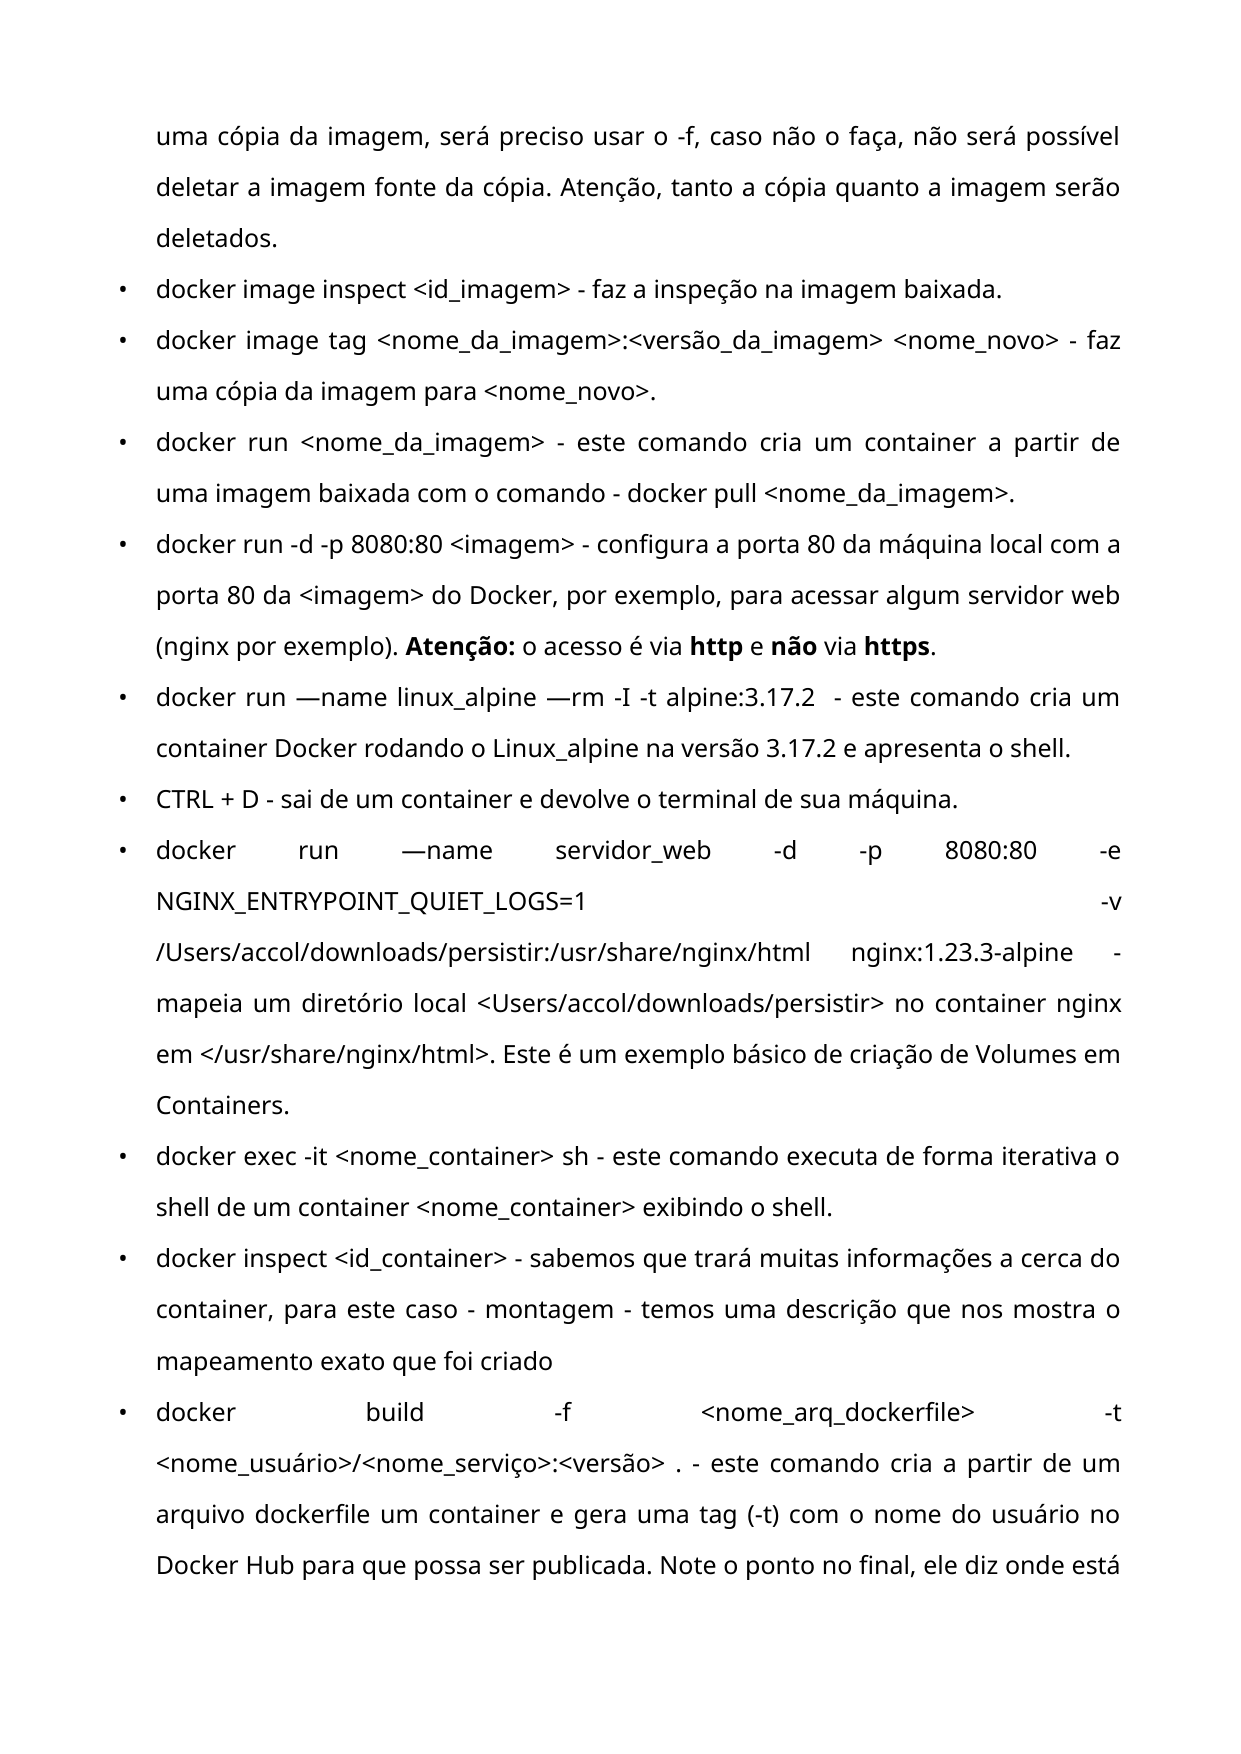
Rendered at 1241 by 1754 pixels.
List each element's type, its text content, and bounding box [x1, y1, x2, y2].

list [118, 1394, 1122, 1581]
list CTRL + D - sai de um container e devolve o terminal de sua máquina. [118, 782, 1122, 816]
list docker run <nome_da_imagem> - este comando cria um container a partir de uma imagem baixada com o comando - docker pull <nome_da_imagem>. [118, 424, 1122, 509]
list docker inspect <id_container> - sabemos que trará muitas informações a cerca do container, para este caso - montagem - temos uma descrição que nos mostra o mapeamento exato que foi criado [118, 1241, 1122, 1377]
list docker exec -it <nome_container> sh - este comando executa de forma iterativa o shell de um container <nome_container> exibindo o shell. [118, 1139, 1122, 1224]
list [118, 118, 1122, 254]
list docker run -d -p 8080:80 <imagem> - configura a porta 80 da máquina local com a porta 80 da <imagem> do Docker, por exemplo, para acessar algum servidor web (nginx por exemplo). Atenção: o acesso é via http e não via https. [118, 526, 1122, 663]
list docker run —name servidor_web -d -p 8080:80 -e NGINX_ENTRYPOINT_QUIET_LOGS=1 -v /Users/accol/downloads/persistir:/usr/share/nginx/html nginx:1.23.3-alpine - mapeia um diretório local <Users/accol/downloads/persistir> no container nginx em </usr/share/nginx/html>. Este é um exemplo básico de criação de Volumes em Containers. [118, 833, 1122, 1122]
list docker image inspect <id_imagem> - faz a inspeção na imagem baixada. [118, 271, 1122, 305]
list docker run —name linux_alpine —rm -I -t alpine:3.17.2 - este comando cria um container Docker rodando o Linux_alpine na versão 3.17.2 e apresenta o shell. [118, 679, 1122, 765]
list docker image tag <nome_da_imagem>:<versão_da_imagem> <nome_novo> - faz uma cópia da imagem para <nome_novo>. [118, 322, 1122, 407]
